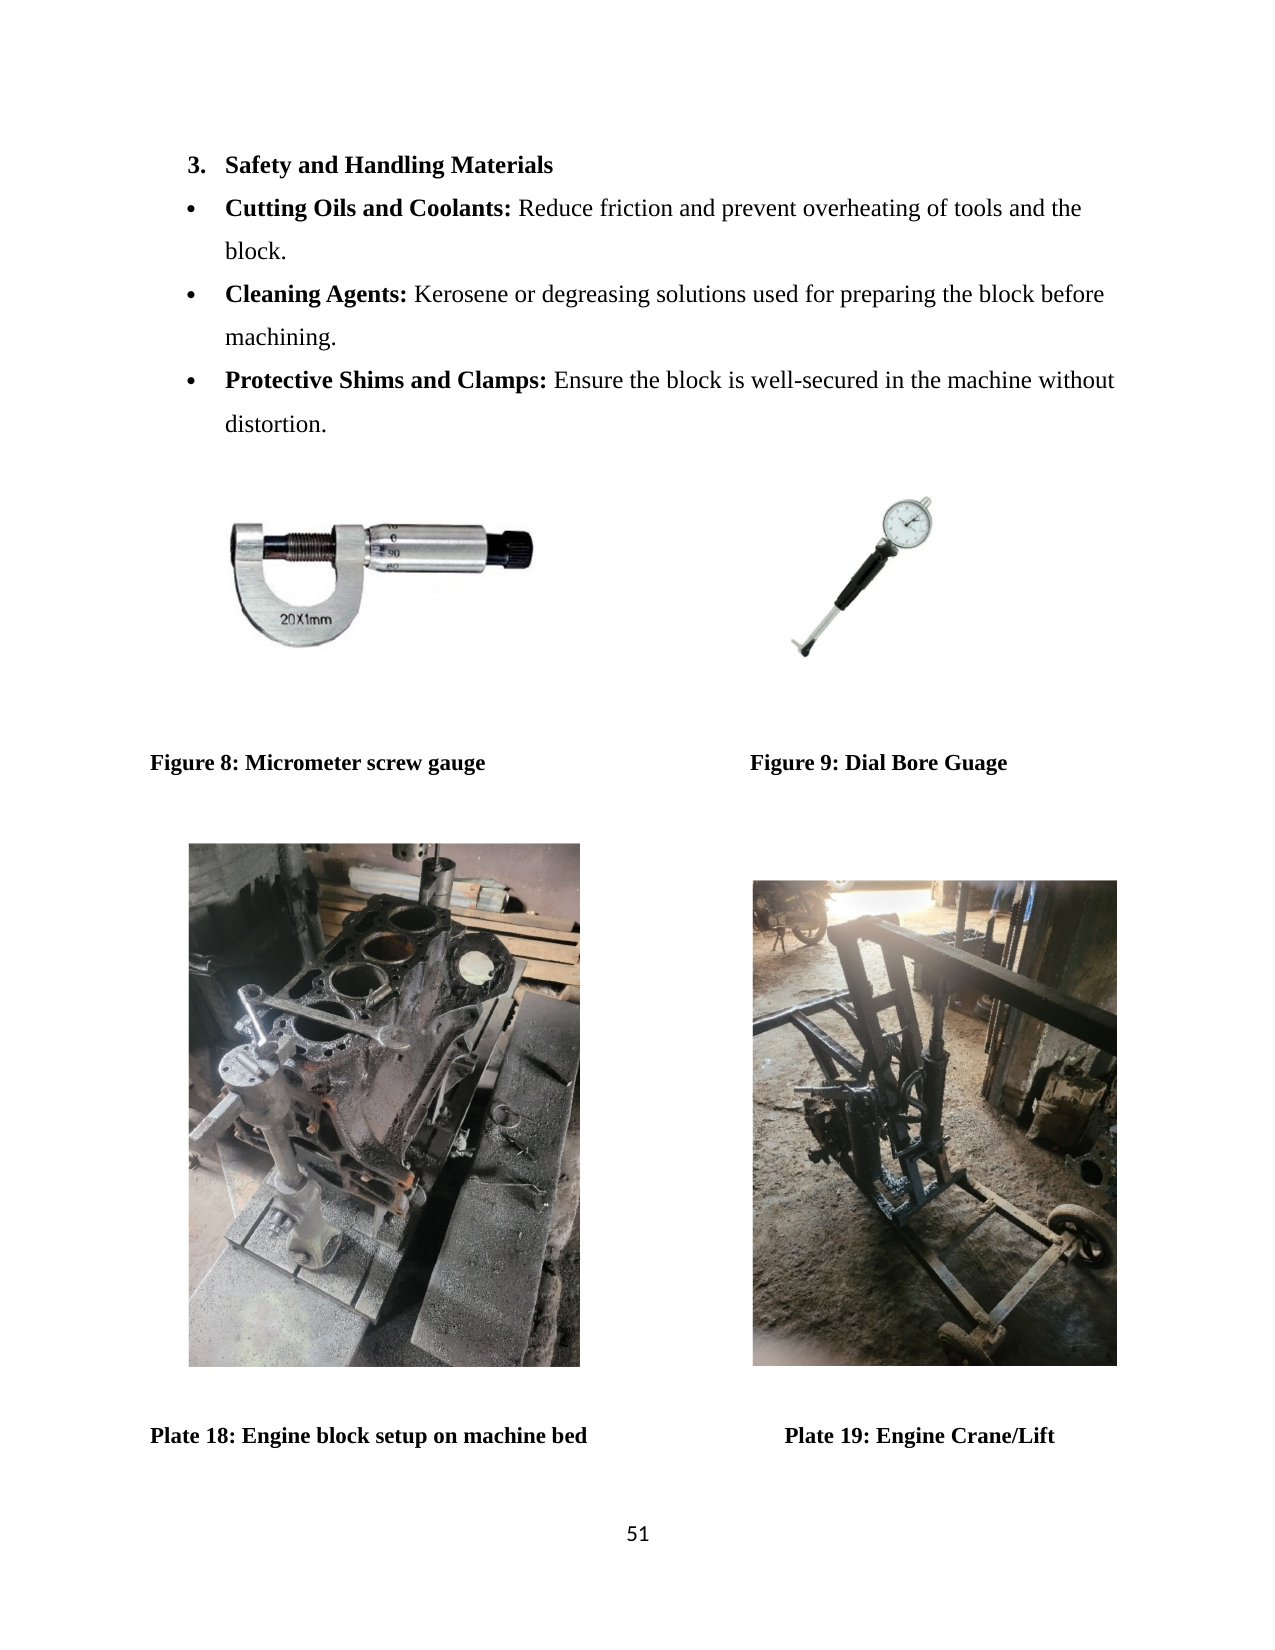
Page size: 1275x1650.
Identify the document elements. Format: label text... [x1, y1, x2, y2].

picture [753, 881, 1117, 1365]
list Protective Shims and Clamps: Ensure the block is well-secured in the machine without distortion. [187, 366, 1125, 437]
picture [750, 451, 992, 694]
list Safety and Handling Materials [187, 150, 1125, 179]
picture [187, 485, 557, 694]
list Cleaning Agents: Kerosene or degreasing solutions used for preparing the block before machining. [187, 279, 1125, 351]
list Cutting Oils and Coolants: Reduce friction and prevent overheating of tools and the block. [187, 193, 1125, 265]
picture [189, 844, 580, 1366]
